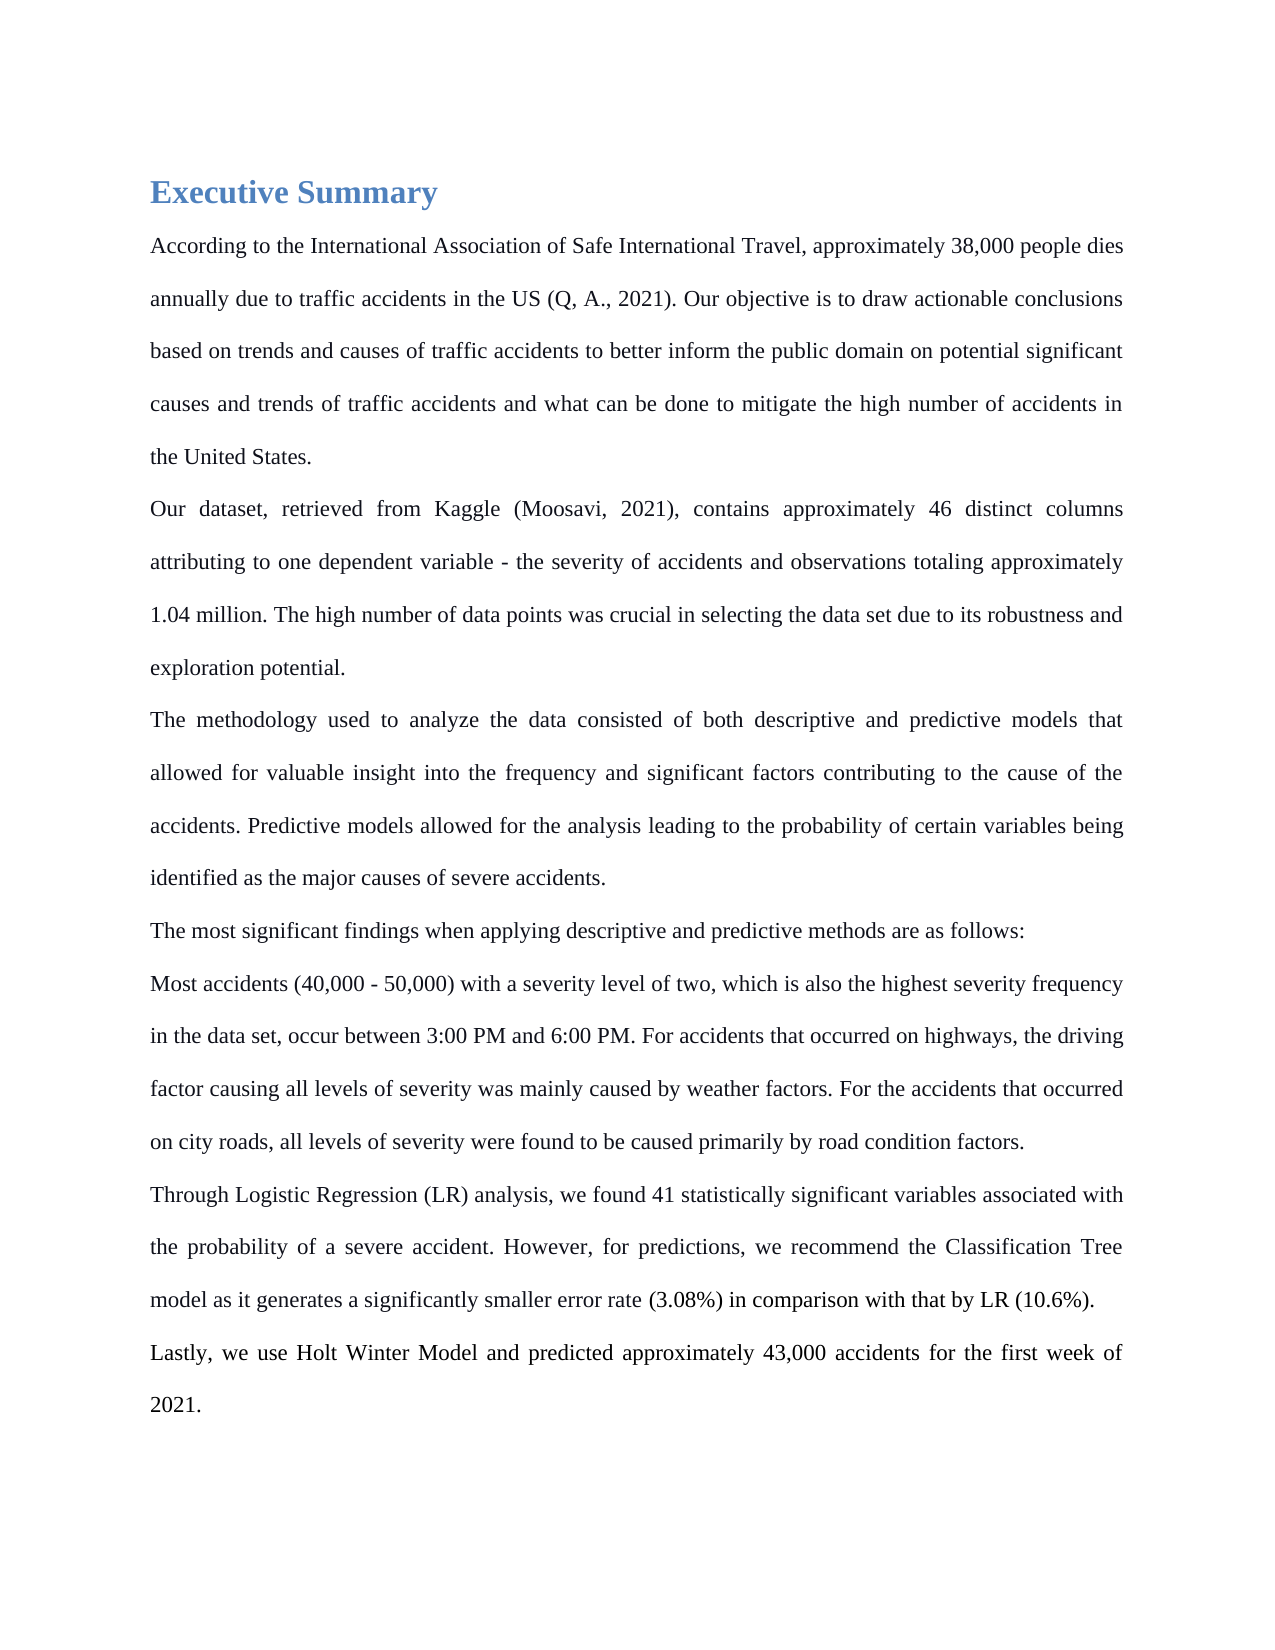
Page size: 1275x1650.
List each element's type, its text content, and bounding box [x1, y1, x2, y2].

text Most accidents (40,000 - 50,000) with a severity level of two, which is also the highest severity frequency in the data set, occur between 3:00 PM and 6:00 PM. For accidents that occurred on highways, the driving factor causing all levels of severity was mainly caused by weather factors. For the accidents that occurred on city roads, all levels of severity were found to be caused primarily by road condition factors. [150, 970, 1125, 1154]
text Lastly, we use Holt Winter Model and predicted approximately 43,000 accidents for the first week of 2021. [150, 1339, 1125, 1418]
text Through Logistic Regression (LR) analysis, we found 41 statistically significant variables associated with the probability of a severe accident. However, for predictions, we recommend the Classification Tree model as it generates a significantly smaller error rate (3.08%) in comparison with that by LR (10.6%). [150, 1181, 1125, 1312]
subtitle Executive Summary [150, 173, 1125, 211]
text Our dataset, retrieved from Kaggle (Moosavi, 2021), contains approximately 46 distinct columns attributing to one dependent variable - the severity of accidents and observations totaling approximately 1.04 million. The high number of data points was crucial in selecting the data set due to its robustness and exploration potential. [150, 495, 1125, 680]
text According to the International Association of Safe International Travel, approximately 38,000 people dies annually due to traffic accidents in the US (Q, A., 2021). Our objective is to draw actionable conclusions based on trends and causes of traffic accidents to better inform the public domain on potential significant causes and trends of traffic accidents and what can be done to mitigate the high number of accidents in the United States. [150, 232, 1125, 469]
text The most significant findings when applying descriptive and predictive methods are as follows: [150, 917, 1125, 943]
text The methodology used to analyze the data consisted of both descriptive and predictive models that allowed for valuable insight into the frequency and significant factors contributing to the cause of the accidents. Predictive models allowed for the analysis leading to the probability of certain variables being identified as the major causes of severe accidents. [150, 706, 1125, 891]
